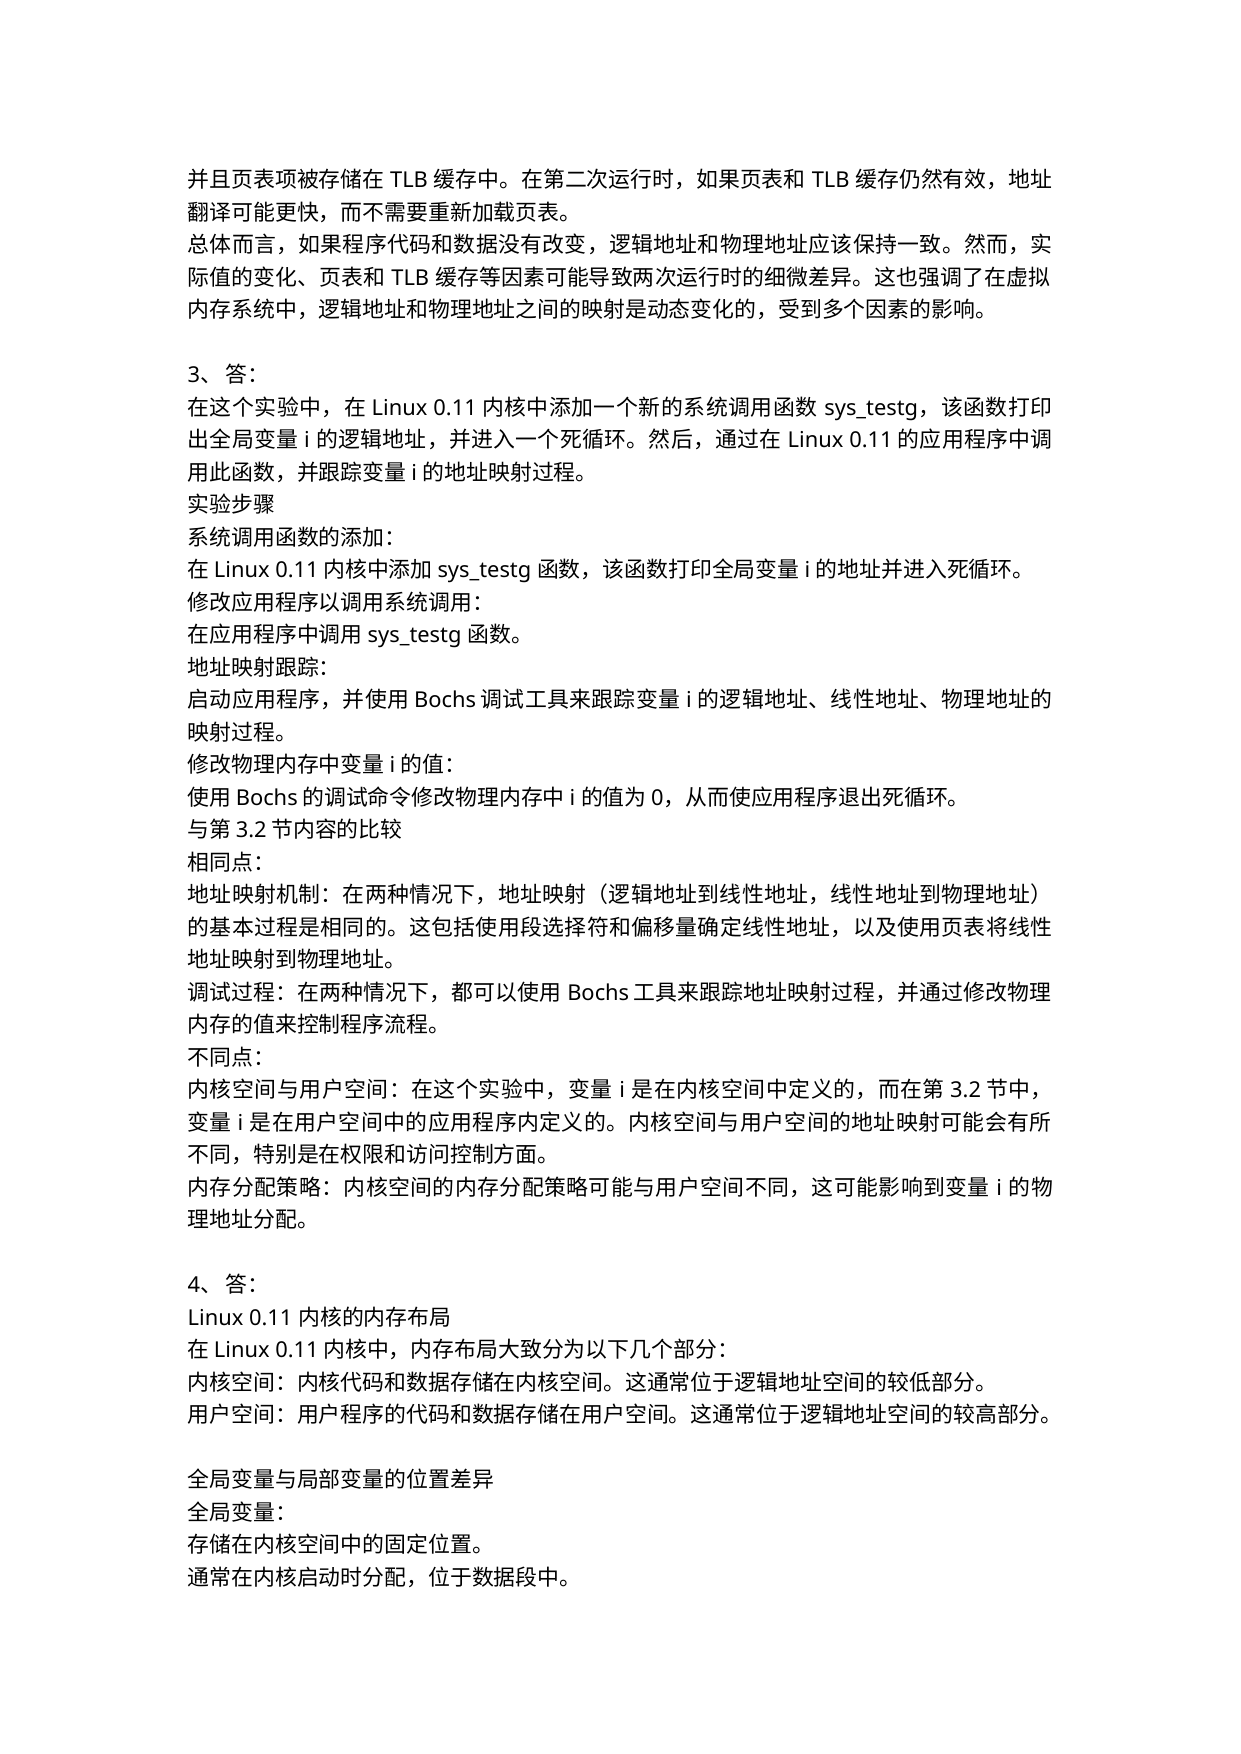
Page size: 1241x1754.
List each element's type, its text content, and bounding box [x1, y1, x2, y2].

text 在应用程序中调用 sys_testg 函数。 [187, 617, 1053, 649]
text 内核空间与用户空间：在这个实验中，变量 i 是在内核空间中定义的，而在第3.2节中，变量 i 是在用户空间中的应用程序内定义的。内核空间与用户空间的地址映射可能会有所不同，特别是在权限和访问控制方面。 [187, 1072, 1053, 1169]
text 地址映射机制：在两种情况下，地址映射（逻辑地址到线性地址，线性地址到物理地址）的基本过程是相同的。这包括使用段选择符和偏移量确定线性地址，以及使用页表将线性地址映射到物理地址。 [187, 877, 1053, 974]
text 存储在内核空间中的固定位置。 [187, 1527, 1053, 1559]
text 通常在内核启动时分配，位于数据段中。 [187, 1559, 1053, 1592]
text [187, 162, 1053, 227]
text 修改应用程序以调用系统调用： [187, 584, 1053, 617]
list 答： [187, 1267, 1053, 1299]
text 地址映射跟踪： [187, 649, 1053, 682]
text 在这个实验中，在Linux 0.11内核中添加一个新的系统调用函数 sys_testg，该函数打印出全局变量 i 的逻辑地址，并进入一个死循环。然后，通过在Linux 0.11的应用程序中调用此函数，并跟踪变量 i 的地址映射过程。 [187, 389, 1053, 487]
text 相同点： [187, 844, 1053, 877]
text 使用Bochs的调试命令修改物理内存中 i 的值为0，从而使应用程序退出死循环。 [187, 779, 1053, 812]
text 调试过程：在两种情况下，都可以使用Bochs工具来跟踪地址映射过程，并通过修改物理内存的值来控制程序流程。 [187, 974, 1053, 1039]
text 内核空间：内核代码和数据存储在内核空间。这通常位于逻辑地址空间的较低部分。 [187, 1364, 1053, 1397]
text 实验步骤 [187, 487, 1053, 519]
text 内存分配策略：内核空间的内存分配策略可能与用户空间不同，这可能影响到变量 i 的物理地址分配。 [187, 1169, 1053, 1234]
text 启动应用程序，并使用Bochs调试工具来跟踪变量 i 的逻辑地址、线性地址、物理地址的映射过程。 [187, 682, 1053, 747]
text 总体而言，如果程序代码和数据没有改变，逻辑地址和物理地址应该保持一致。然而，实际值的变化、页表和 TLB 缓存等因素可能导致两次运行时的细微差异。这也强调了在虚拟内存系统中，逻辑地址和物理地址之间的映射是动态变化的，受到多个因素的影响。 [187, 227, 1053, 324]
text 修改物理内存中变量 i 的值： [187, 747, 1053, 779]
text 在Linux 0.11内核中添加 sys_testg 函数，该函数打印全局变量 i 的地址并进入死循环。 [187, 552, 1053, 584]
text 系统调用函数的添加： [187, 519, 1053, 552]
text 用户空间：用户程序的代码和数据存储在用户空间。这通常位于逻辑地址空间的较高部分。 [187, 1397, 1053, 1429]
text 在Linux 0.11内核中，内存布局大致分为以下几个部分： [187, 1332, 1053, 1364]
list 答： [187, 357, 1053, 389]
text 不同点： [187, 1039, 1053, 1072]
text 与第3.2节内容的比较 [187, 812, 1053, 844]
text 全局变量： [187, 1494, 1053, 1527]
text 全局变量与局部变量的位置差异 [187, 1462, 1053, 1494]
text Linux 0.11 内核的内存布局 [187, 1299, 1053, 1332]
